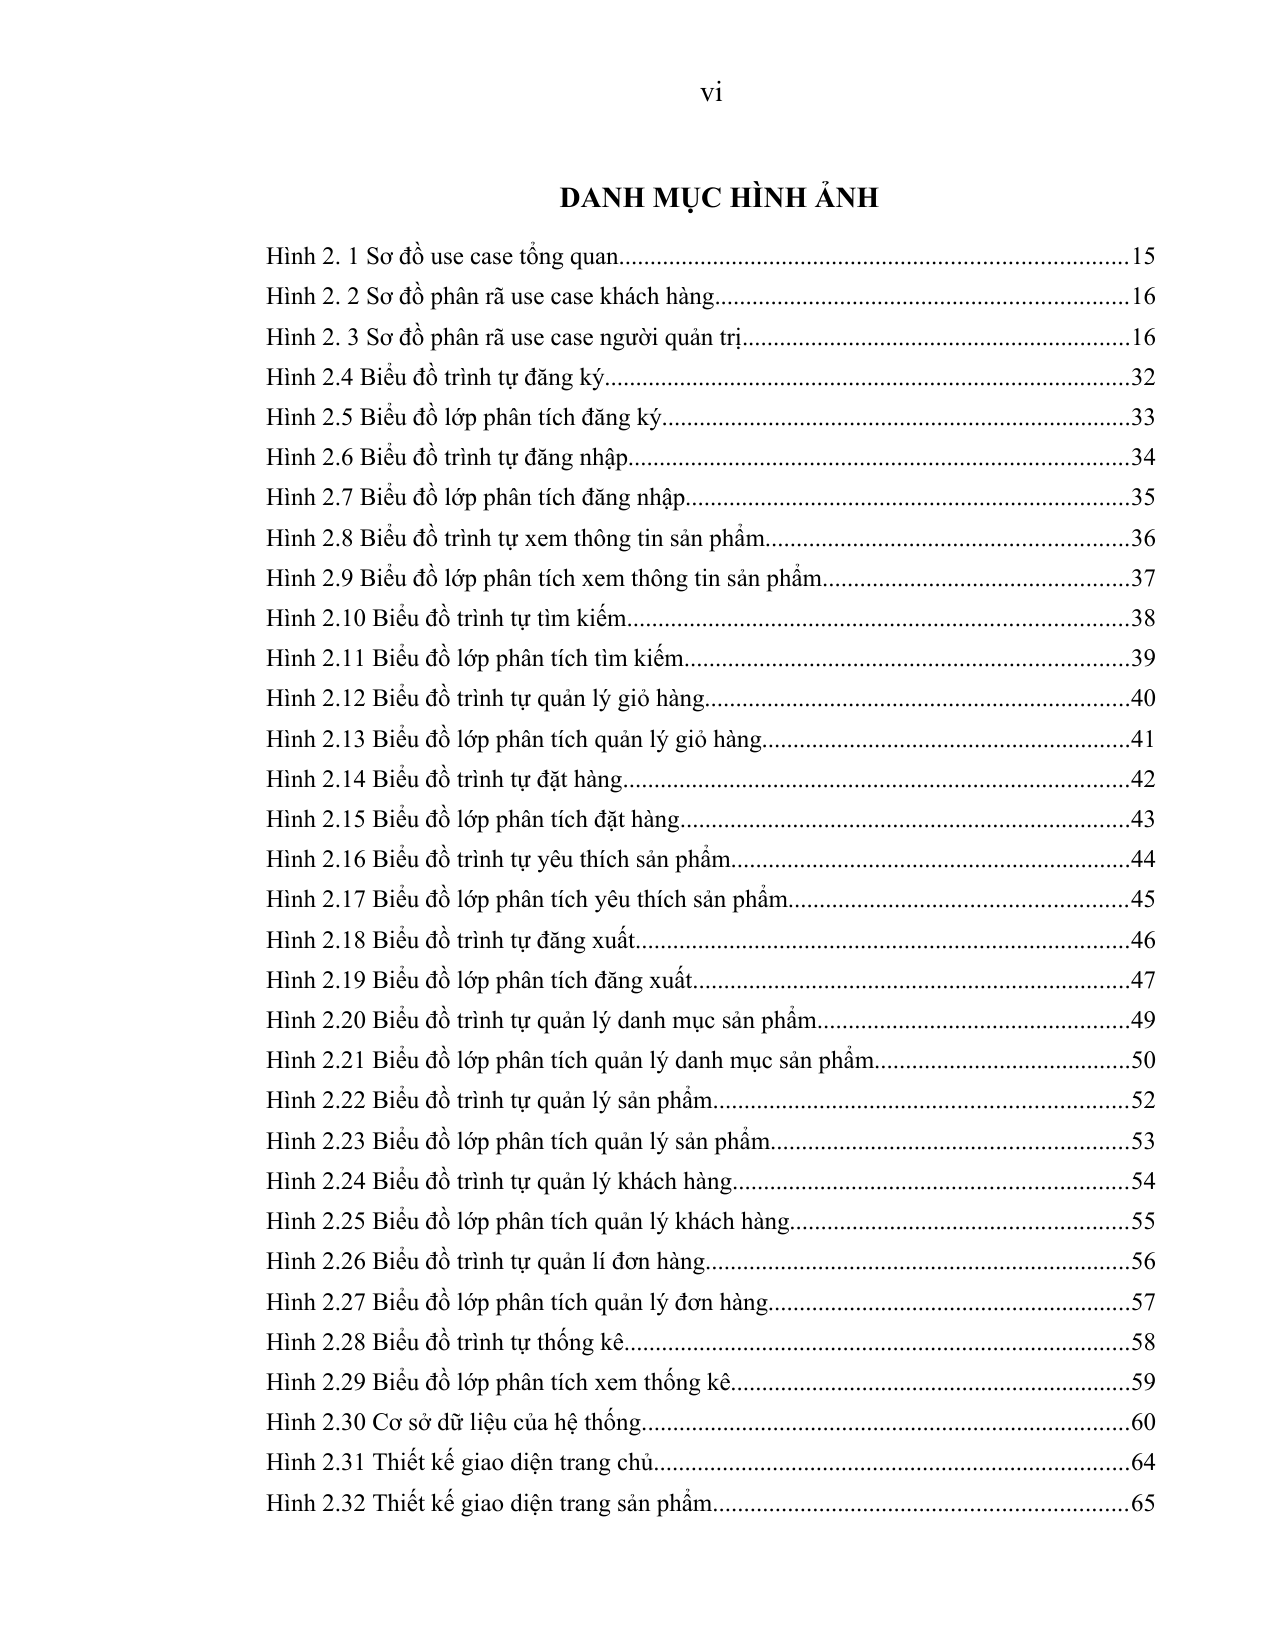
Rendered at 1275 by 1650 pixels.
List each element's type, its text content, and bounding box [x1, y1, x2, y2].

text Hình 2.4 Biểu đồ trình tự đăng ký 32 [207, 363, 1157, 391]
text Hình 2.12 Biểu đồ trình tự quản lý giỏ hàng 40 [207, 684, 1157, 712]
text Hình 2.21 Biểu đồ lớp phân tích quản lý danh mục sản phẩm 50 [207, 1046, 1157, 1074]
text Hình 2. 2 Sơ đồ phân rã use case khách hàng. 16 [207, 282, 1157, 310]
text Hình 2.20 Biểu đồ trình tự quản lý danh mục sản phẩm 49 [207, 1006, 1157, 1034]
text Hình 2.17 Biểu đồ lớp phân tích yêu thích sản phẩm 45 [207, 886, 1157, 913]
text Hình 2.30 Cơ sở dữ liệu của hệ thống. 60 [207, 1408, 1157, 1436]
text Hình 2.27 Biểu đồ lớp phân tích quản lý đơn hàng 57 [207, 1288, 1157, 1315]
text Hình 2.24 Biểu đồ trình tự quản lý khách hàng 54 [207, 1167, 1157, 1195]
text Hình 2.16 Biểu đồ trình tự yêu thích sản phẩm 44 [207, 845, 1157, 873]
text Hình 2.28 Biểu đồ trình tự thống kê 58 [207, 1328, 1157, 1356]
text Hình 2.19 Biểu đồ lớp phân tích đăng xuất 47 [207, 966, 1157, 994]
text Hình 2.23 Biểu đồ lớp phân tích quản lý sản phẩm 53 [207, 1127, 1157, 1154]
text Hình 2.6 Biểu đồ trình tự đăng nhập 34 [207, 443, 1157, 471]
text Hình 2.18 Biểu đồ trình tự đăng xuất 46 [207, 926, 1157, 953]
text Hình 2.29 Biểu đồ lớp phân tích xem thống kê 59 [207, 1368, 1157, 1396]
text Hình 2.25 Biểu đồ lớp phân tích quản lý khách hàng 55 [207, 1207, 1157, 1235]
text Hình 2.22 Biểu đồ trình tự quản lý sản phẩm 52 [207, 1087, 1157, 1114]
text Hình 2.10 Biểu đồ trình tự tìm kiếm 38 [207, 604, 1157, 632]
text Hình 2.8 Biểu đồ trình tự xem thông tin sản phẩm 36 [207, 524, 1157, 551]
subtitle DANH MỤC HÌNH ẢNH [207, 181, 1157, 213]
text Hình 2. 3 Sơ đồ phân rã use case người quản trị. 16 [207, 323, 1157, 350]
text Hình 2.26 Biểu đồ trình tự quản lí đơn hàng 56 [207, 1247, 1157, 1275]
text Hình 2.5 Biểu đồ lớp phân tích đăng ký 33 [207, 403, 1157, 431]
text Hình 2.32 Thiết kế giao diện trang sản phẩm 65 [207, 1489, 1157, 1516]
text Hình 2.15 Biểu đồ lớp phân tích đặt hàng 43 [207, 805, 1157, 833]
text Hình 2.7 Biểu đồ lớp phân tích đăng nhập 35 [207, 483, 1157, 511]
text Hình 2.9 Biểu đồ lớp phân tích xem thông tin sản phẩm 37 [207, 564, 1157, 592]
text Hình 2.31 Thiết kế giao diện trang chủ 64 [207, 1448, 1157, 1476]
text Hình 2.14 Biểu đồ trình tự đặt hàng 42 [207, 765, 1157, 793]
text Hình 2. 1 Sơ đồ use case tổng quan. 15 [207, 242, 1157, 270]
text Hình 2.13 Biểu đồ lớp phân tích quản lý giỏ hàng 41 [207, 725, 1157, 752]
text Hình 2.11 Biểu đồ lớp phân tích tìm kiếm 39 [207, 644, 1157, 672]
